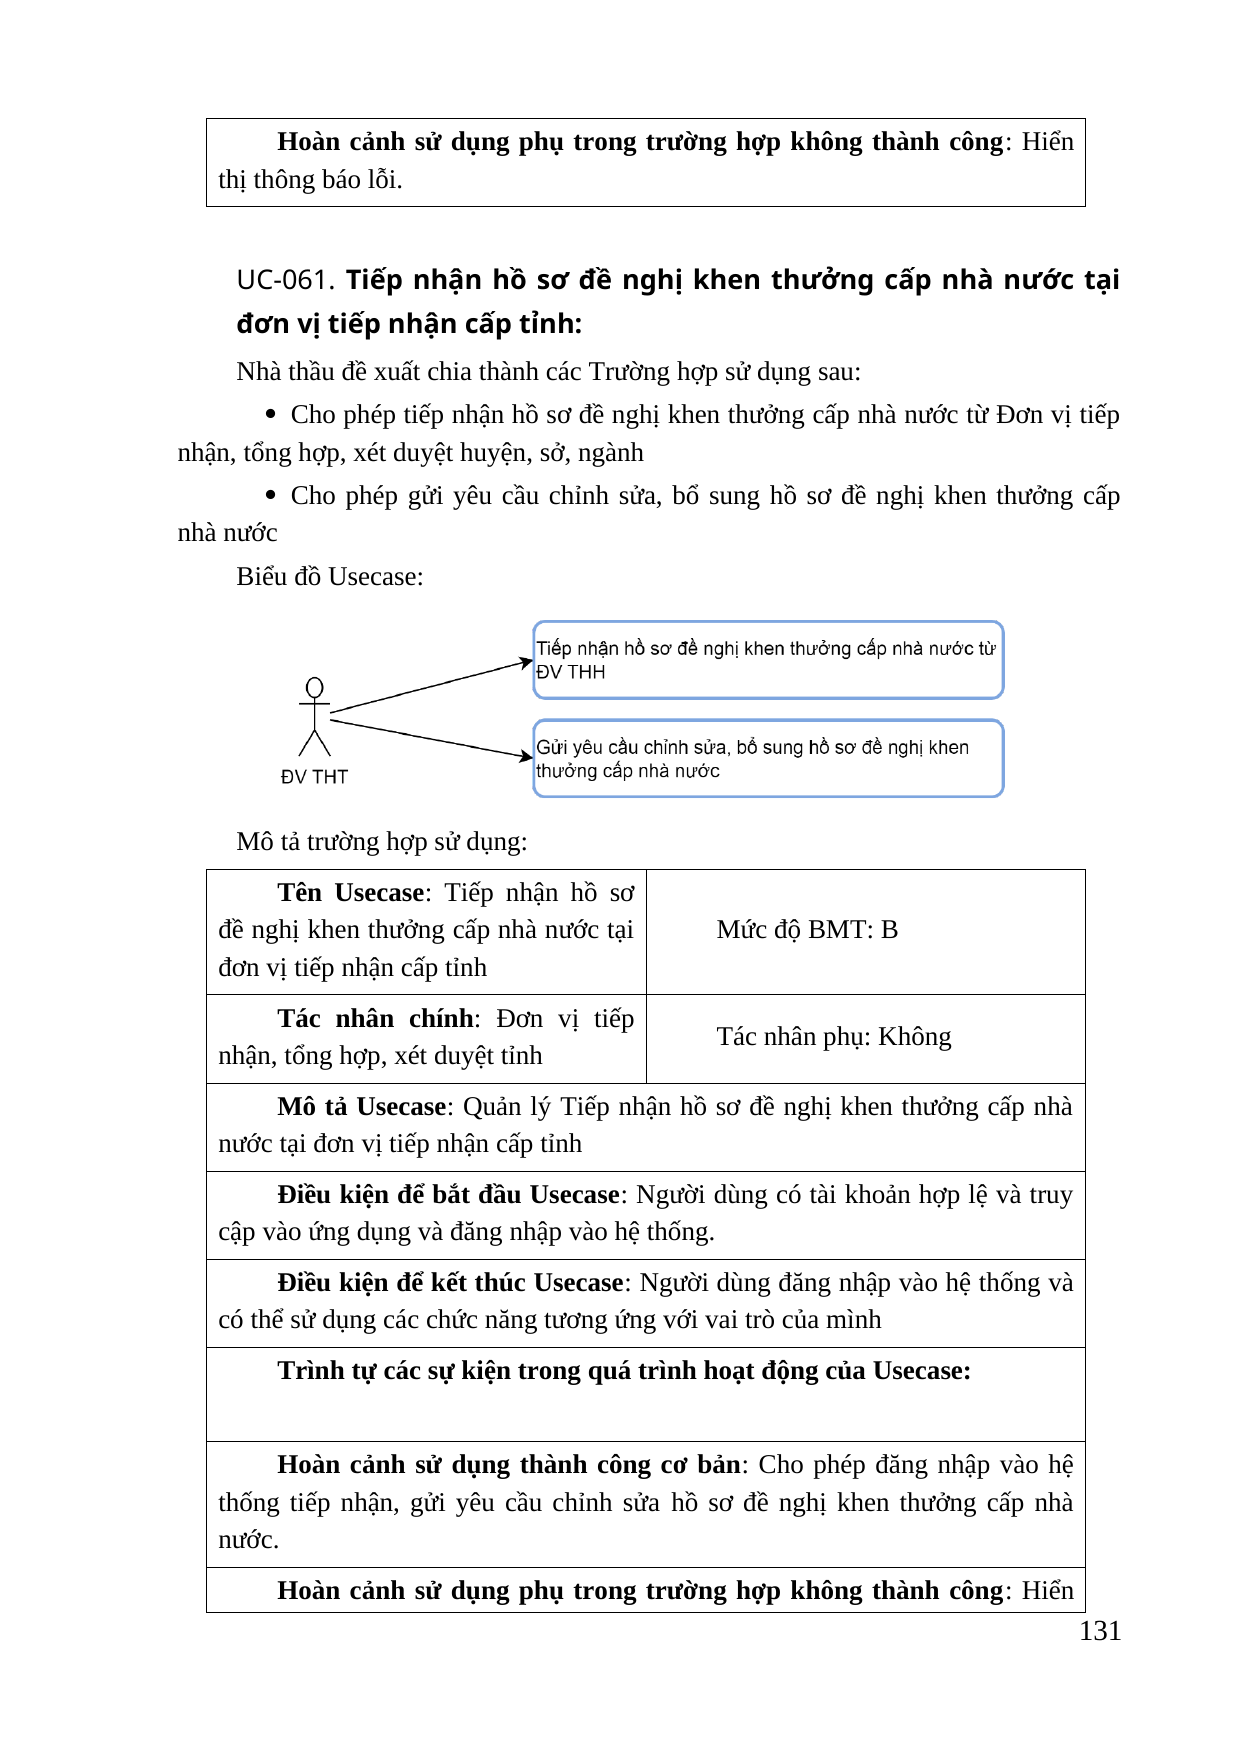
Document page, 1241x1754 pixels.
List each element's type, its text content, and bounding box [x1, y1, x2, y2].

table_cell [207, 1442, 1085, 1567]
text Biểu đồ Usecase: [177, 560, 1122, 591]
list Cho phép gửi yêu cầu chỉnh sửa, bổ sung hồ sơ đề nghị khen thưởng cấp nhà nước [177, 479, 1122, 548]
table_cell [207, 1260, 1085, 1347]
text Nhà thầu đề xuất chia thành các Trường hợp sử dụng sau: [177, 355, 1122, 386]
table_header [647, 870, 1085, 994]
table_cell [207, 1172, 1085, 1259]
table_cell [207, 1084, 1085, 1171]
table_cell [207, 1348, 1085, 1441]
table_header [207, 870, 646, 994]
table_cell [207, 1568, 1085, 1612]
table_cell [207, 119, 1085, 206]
picture [265, 603, 1021, 813]
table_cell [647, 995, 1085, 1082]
list UC-061. Tiếp nhận hồ sơ đề nghị khen thưởng cấp nhà nước tại đơn vị tiếp nhận cấp tỉnh: [236, 260, 1122, 341]
list Cho phép tiếp nhận hồ sơ đề nghị khen thưởng cấp nhà nước từ Đơn vị tiếp nhận, tổng hợp, xét duyệt huyện, sở, ngành [177, 398, 1122, 467]
text Mô tả trường hợp sử dụng: [177, 825, 1122, 857]
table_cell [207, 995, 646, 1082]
